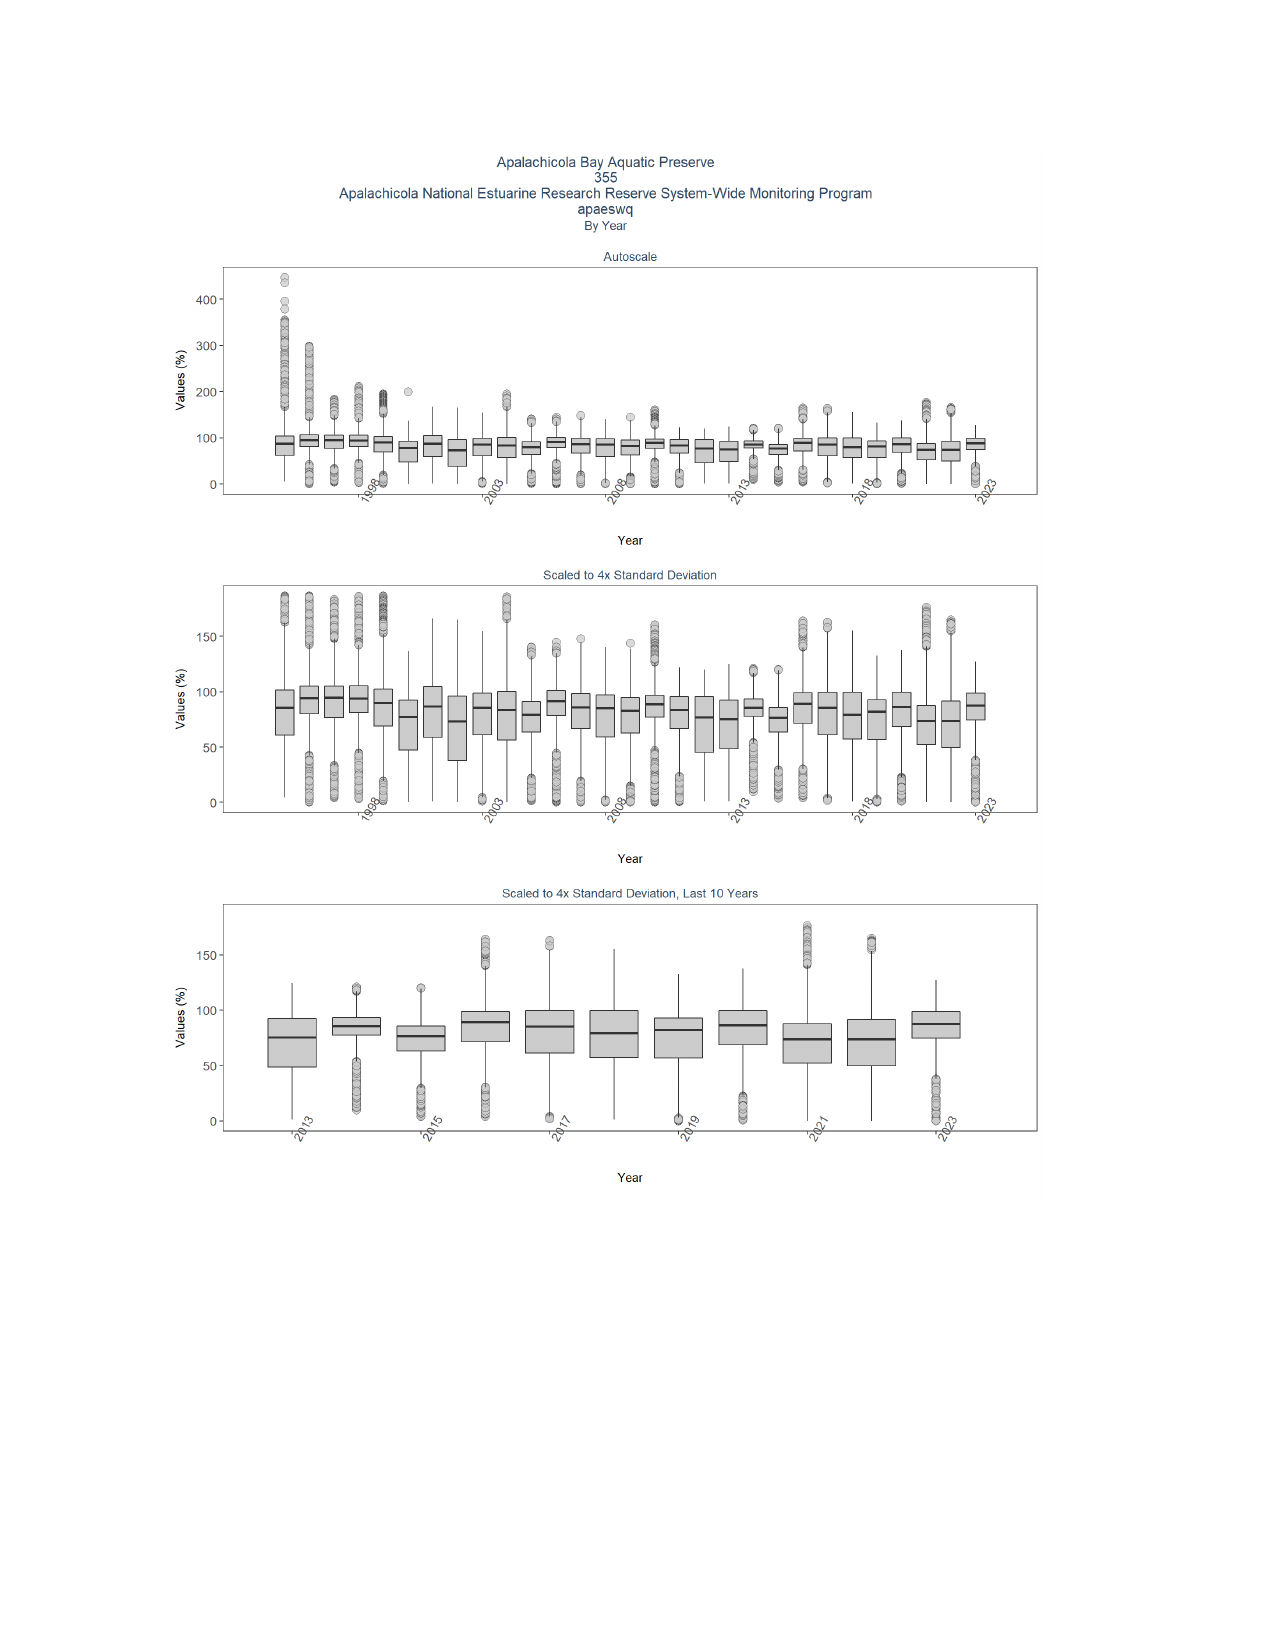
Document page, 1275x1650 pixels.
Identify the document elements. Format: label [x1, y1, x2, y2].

picture [168, 150, 1044, 1200]
